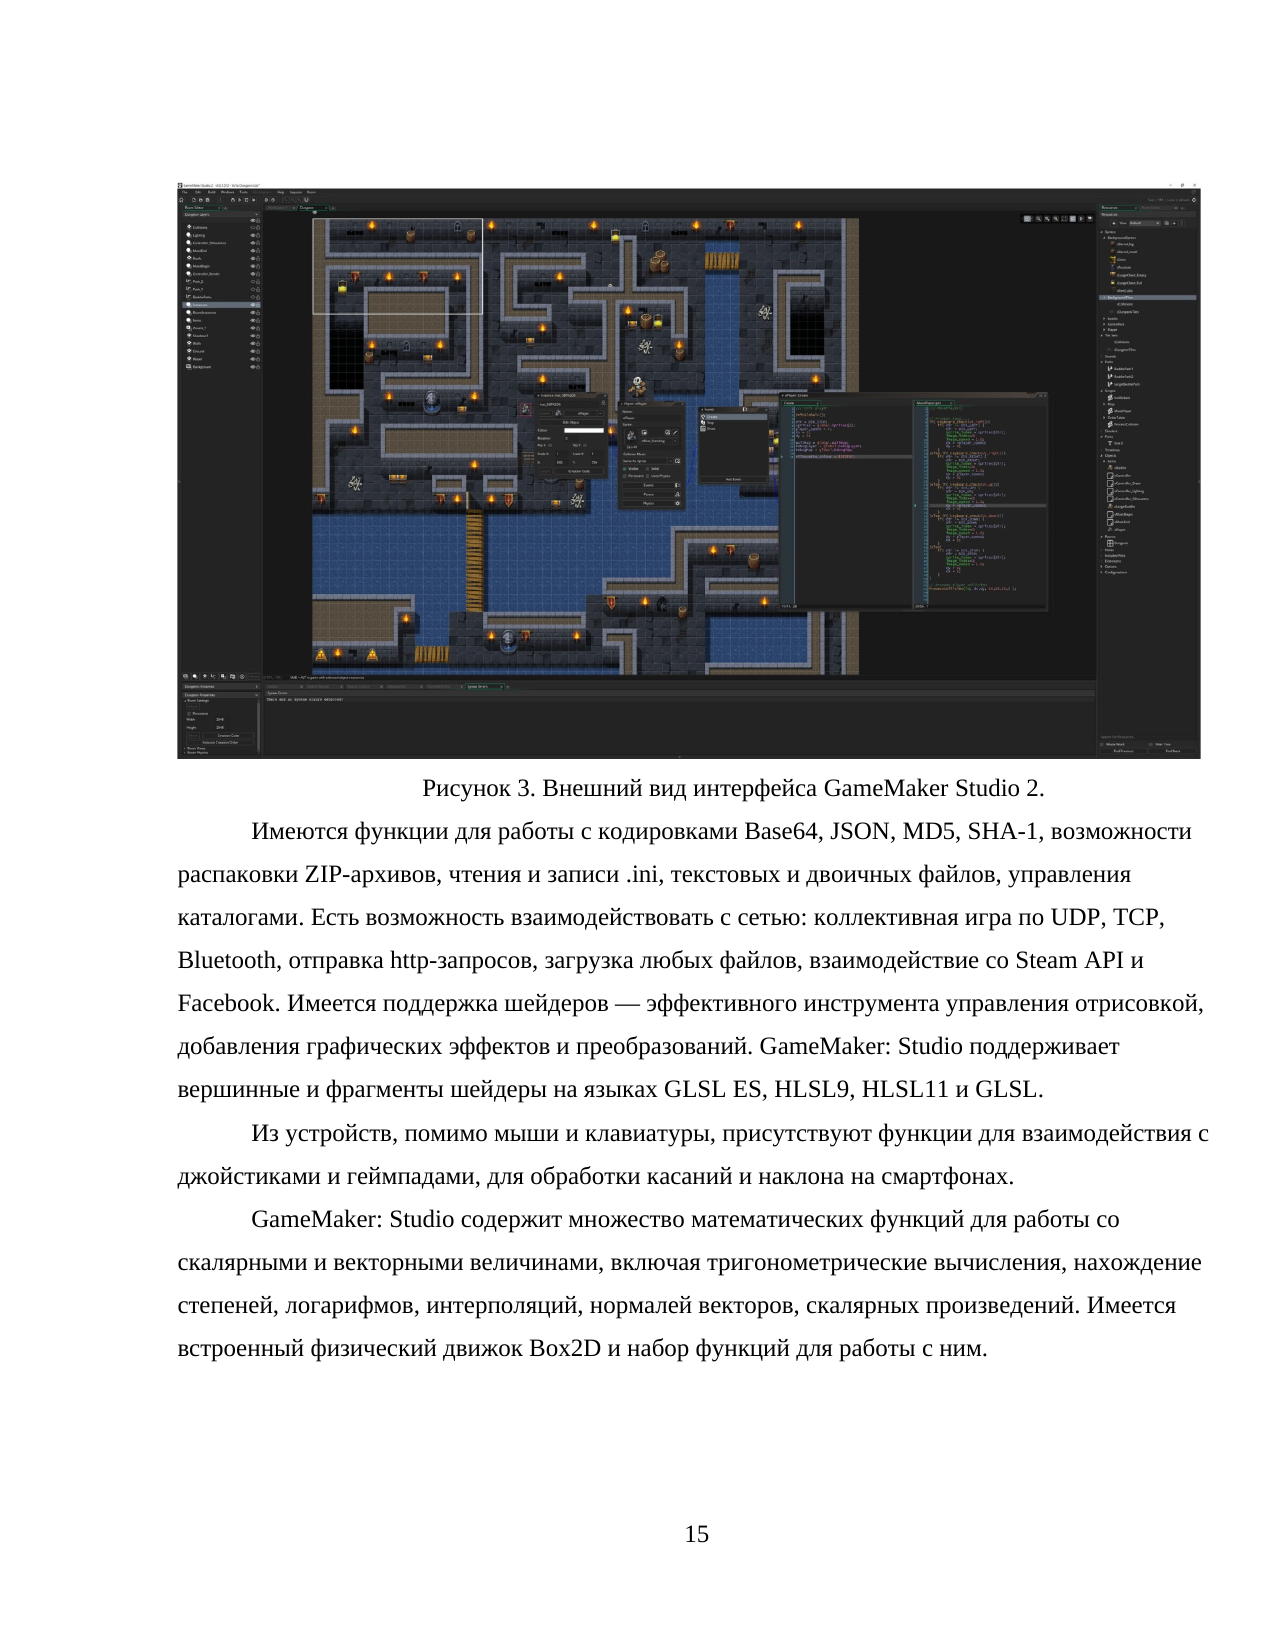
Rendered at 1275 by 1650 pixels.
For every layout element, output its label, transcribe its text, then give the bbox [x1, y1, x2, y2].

text Имеются функции для работы с кодировками Base64, JSON, MD5, SHA-1, возможности распаковки ZIP-архивов, чтения и записи .ini, текстовых и двоичных файлов, управления каталогами. Есть возможность взаимодействовать с сетью: коллективная игра по UDP, TCP, Bluetooth, отправка http-запросов, загрузка любых файлов, взаимодействие со Steam API и Facebook. Имеется поддержка шейдеров — эффективного инструмента управления отрисовкой, добавления графических эффектов и преобразований. GameMaker: Studio поддерживает вершинные и фрагменты шейдеры на языках GLSL ES, HLSL9, HLSL11 и GLSL. [177, 816, 1216, 1103]
picture [177, 182, 1201, 759]
text Рисунок 3. Внешний вид интерфейса GameMaker Studio 2. [177, 773, 1216, 801]
text GameMaker: Studio содержит множество математических функций для работы со скалярными и векторными величинами, включая тригонометрические вычисления, нахождение степеней, логарифмов, интерполяций, нормалей векторов, скалярных произведений. Имеется встроенный физический движок Box2D и набор функций для работы с ним. [177, 1204, 1216, 1362]
text Из устройств, помимо мыши и клавиатуры, присутствуют функции для взаимодействия с джойстиками и геймпадами, для обработки касаний и наклона на смартфонах. [177, 1118, 1216, 1189]
